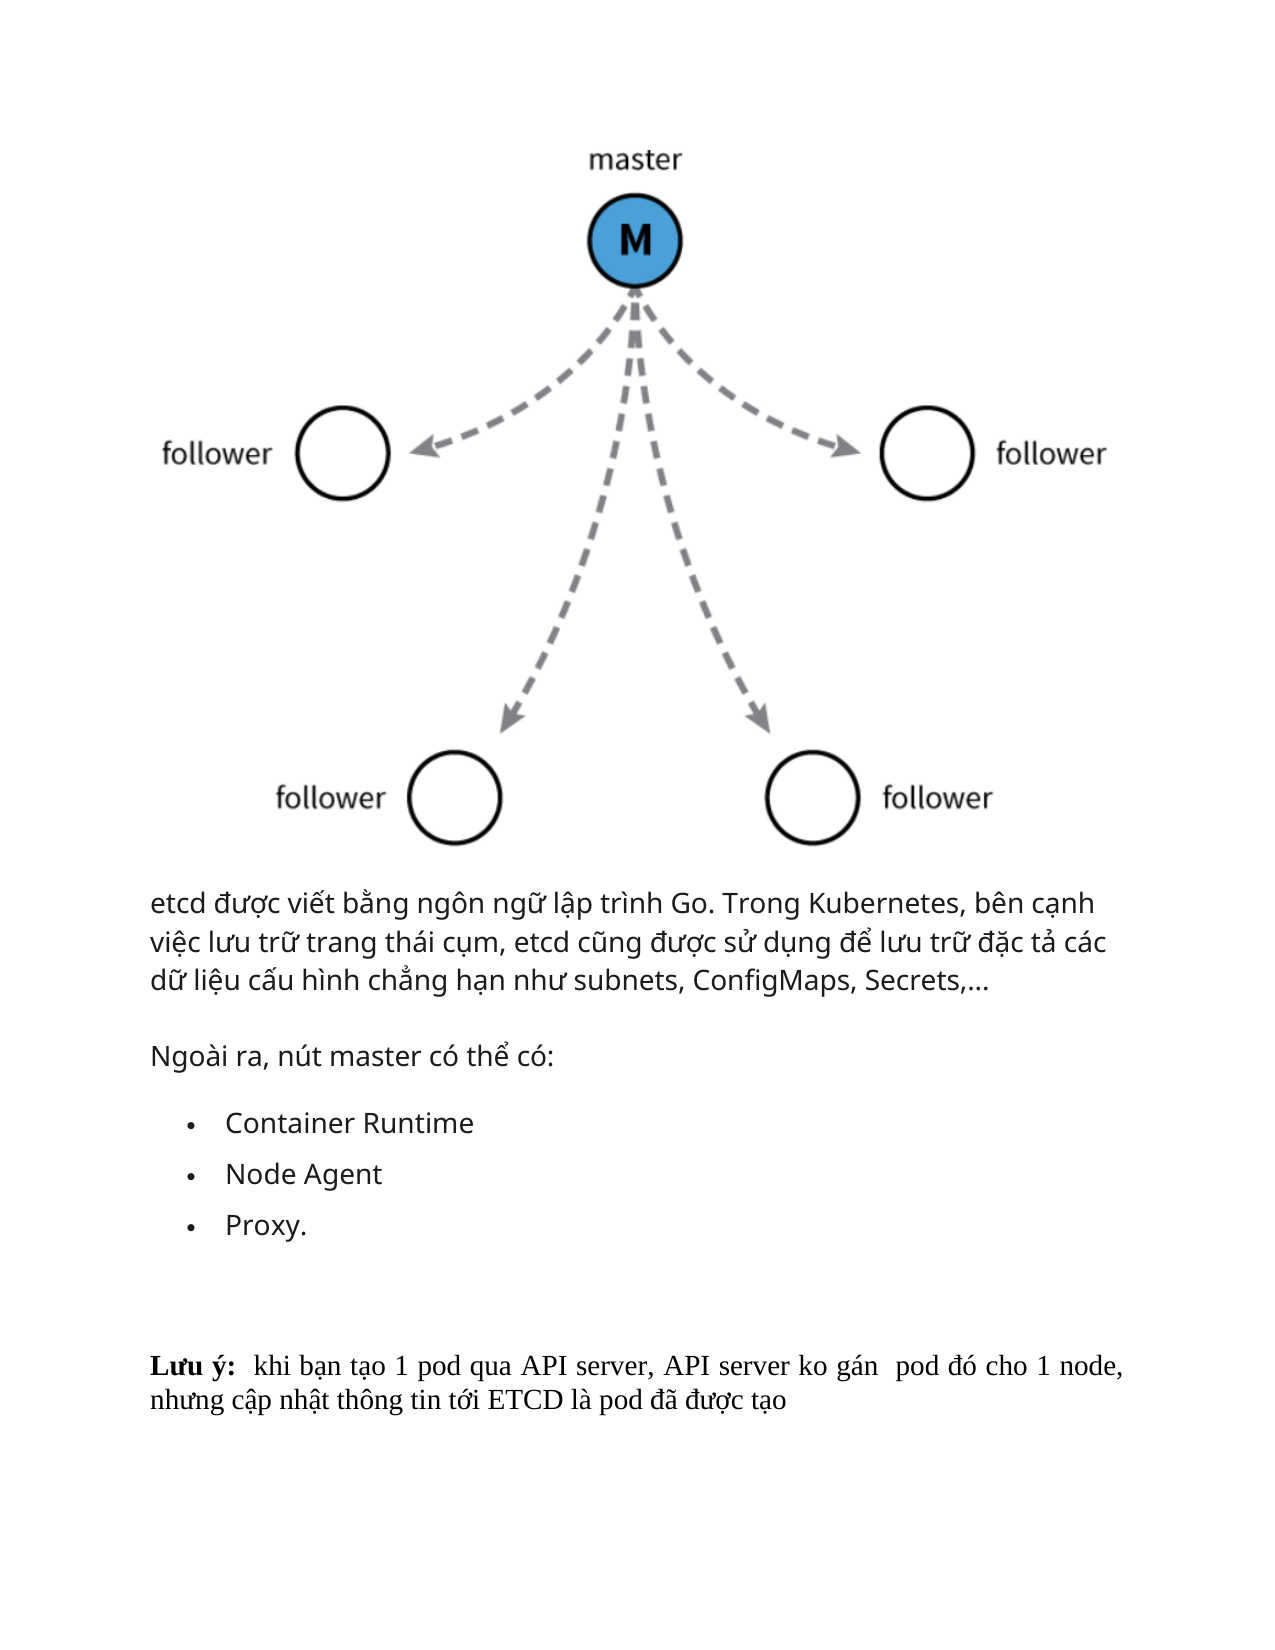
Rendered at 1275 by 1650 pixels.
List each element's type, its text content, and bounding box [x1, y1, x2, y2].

list Container Runtime [187, 1104, 1125, 1142]
text etcd được viết bằng ngôn ngữ lập trình Go. Trong Kubernetes, bên cạnh việc lưu trữ trang thái cụm, etcd cũng được sử dụng để lưu trữ đặc tả các dữ liệu cấu hình chẳng hạn như subnets, ConfigMaps, Secrets,... [150, 884, 1125, 999]
text Ngoài ra, nút master có thể có: [150, 1036, 1125, 1074]
picture [150, 150, 1125, 847]
text Lưu ý: khi bạn tạo 1 pod qua API server, API server ko gán pod đó cho 1 node, nhưng cập nhật thông tin tới ETCD là pod đã được tạo [150, 1348, 1125, 1415]
list Node Agent [187, 1154, 1125, 1193]
list Proxy. [187, 1205, 1125, 1244]
